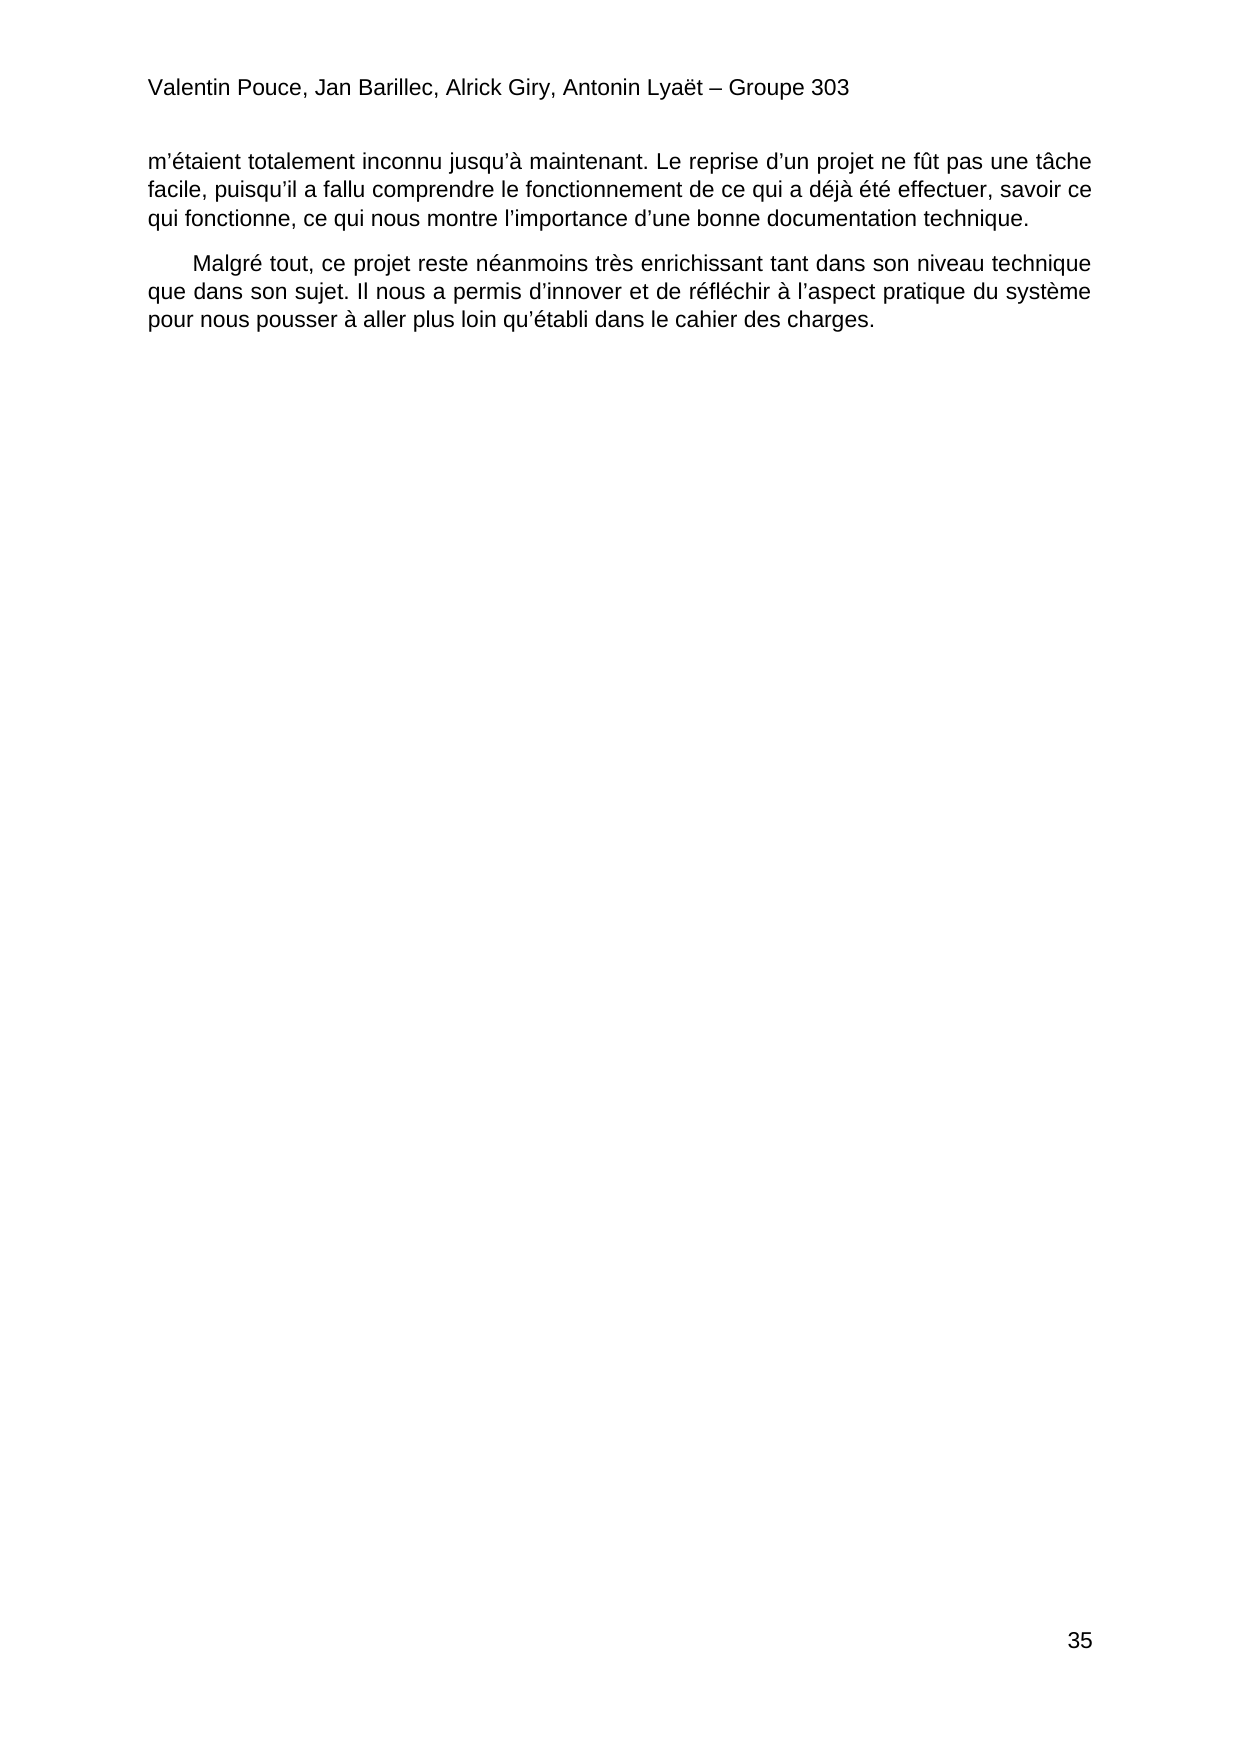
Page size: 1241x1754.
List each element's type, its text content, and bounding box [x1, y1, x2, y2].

text Malgré tout, ce projet reste néanmoins très enrichissant tant dans son niveau technique que dans son sujet. Il nous a permis d’innover et de réfléchir à l’aspect pratique du système pour nous pousser à aller plus loin qu’établi dans le cahier des charges. [148, 249, 1093, 333]
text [148, 148, 1093, 231]
